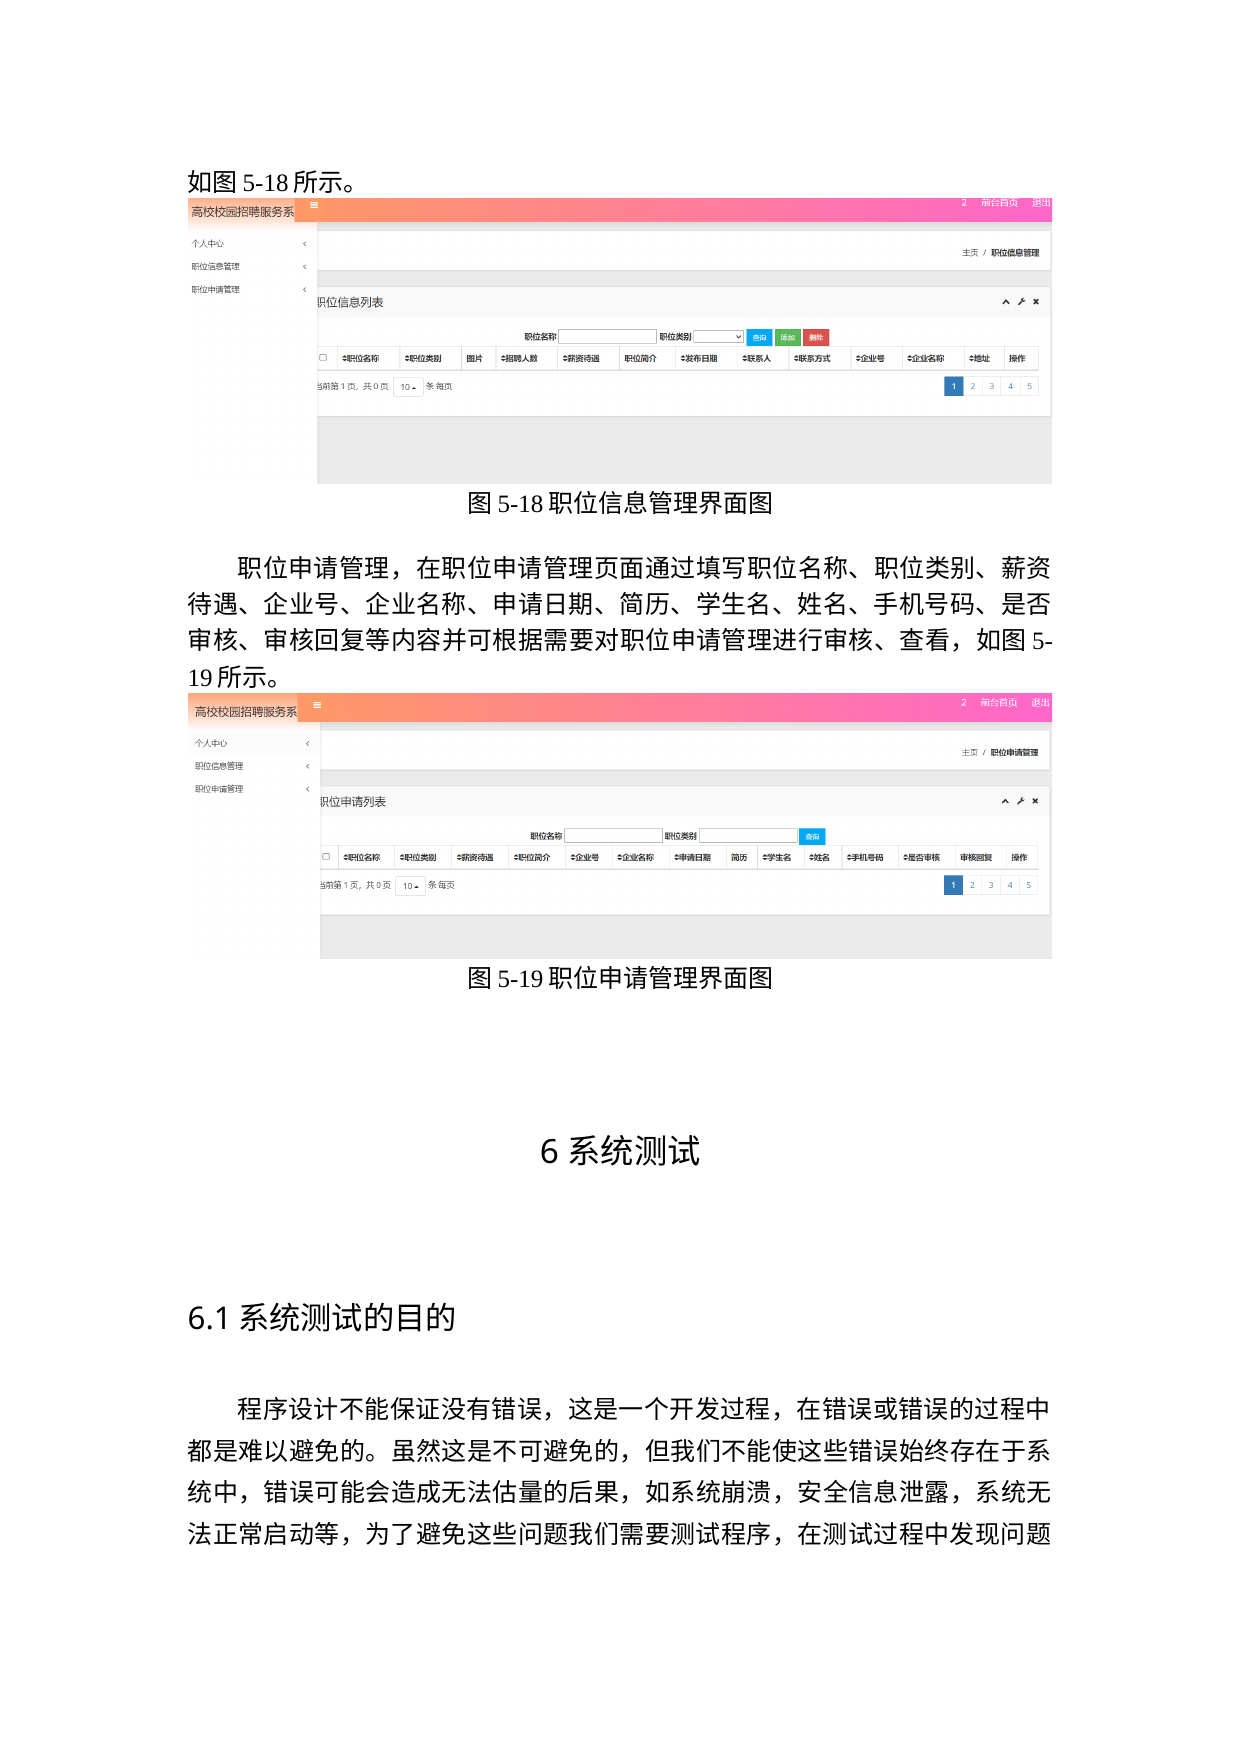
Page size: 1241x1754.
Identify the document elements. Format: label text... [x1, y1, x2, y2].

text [187, 162, 1053, 198]
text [187, 1385, 1053, 1552]
picture [188, 198, 1053, 484]
text 图5-19职位申请管理界面图 [187, 958, 1053, 995]
picture [188, 693, 1053, 959]
text 图5-18职位信息管理界面图 [187, 483, 1053, 519]
text 职位申请管理，在职位申请管理页面通过填写职位名称、职位类别、薪资待遇、企业号、企业名称、申请日期、简历、学生名、姓名、手机号码、是否审核、审核回复等内容并可根据需要对职位申请管理进行审核、查看，如图5-19所示。 [187, 548, 1053, 693]
subtitle 6 系统测试 [187, 1116, 1053, 1181]
subtitle 6.1系统测试的目的 [187, 1284, 1053, 1349]
